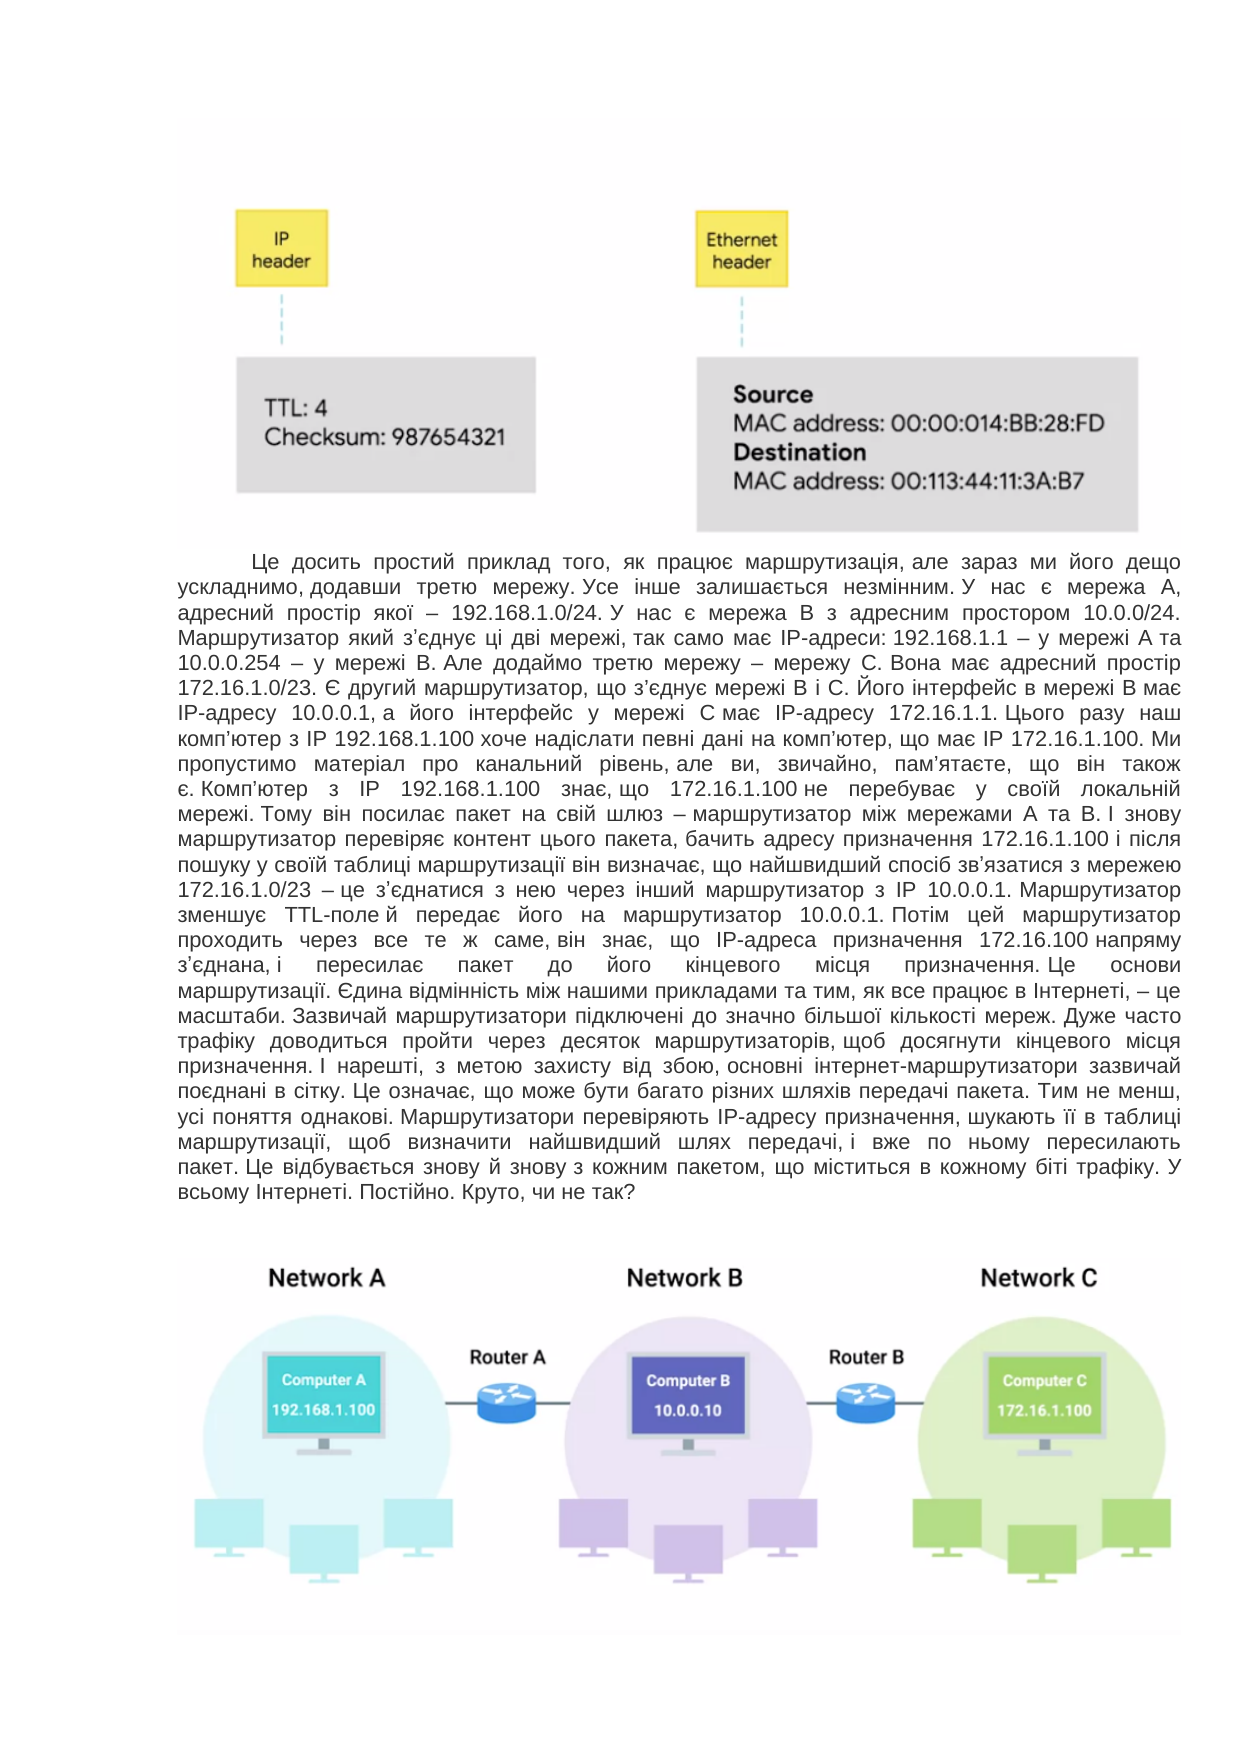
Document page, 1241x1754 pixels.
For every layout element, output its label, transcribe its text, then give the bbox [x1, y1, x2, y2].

text Це досить простий приклад того, як працює маршрутизація, але зараз ми його дещо ускладнимо, додавши третю мережу. Усе інше залишається незмінним. У нас є мережа А, адресний простір якої – 192.168.1.0/24. У нас є мережа B з адресним простором 10.0.0/24. Маршрутизатор який зʼєднує ці дві мережі, так само має IP-адреси: 192.168.1.1 – у мережі А та 10.0.0.254 – у мережі B. Але додаймо третю мережу – мережу C. Вона має адресний простір 172.16.1.0/23. Є другий маршрутизатор, що з’єднує мережі В і C. Його інтерфейс в мережі B має IP-адресу 10.0.0.1, а його інтерфейс у мережі C має IP-адресу 172.16.1.1. Цього разу наш комп’ютер з IP 192.168.1.100 хоче надіслати певні дані на комп’ютер, що має IP 172.16.1.100. Ми пропустимо матеріал про канальний рівень, але ви, звичайно, пам’ятаєте, що він також є. Комп’ютер з IP 192.168.1.100 знає, що 172.16.1.100 не перебуває у своїй локальній мережі. Тому він посилає пакет на свій шлюз – маршрутизатор між мережами A та B. І знову маршрутизатор перевіряє контент цього пакета, бачить адресу призначення 172.16.1.100 і після пошуку у своїй таблиці маршрутизації він визначає, що найшвидший спосіб звʼязатися з мережею 172.16.1.0/23 – це зʼєднатися з нею через інший маршрутизатор з IP 10.0.0.1. Маршрутизатор зменшує TTL-поле й передає його на маршрутизатор 10.0.0.1. Потім цей маршрутизатор проходить через все те ж саме, він знає, що IP-адреса призначення 172.16.100 напряму зʼєднана, і пересилає пакет до його кінцевого місця призначення. Це основи маршрутизації. Єдина відмінність між нашими прикладами та тим, як все працює в Інтернеті, – це масштаби. Зазвичай маршрутизатори підключені до значно більшої кількості мереж. Дуже часто трафіку доводиться пройти через десяток маршрутизаторів, щоб досягнути кінцевого місця призначення. І нарешті, з метою захисту від збою, основні інтернет-маршрутизатори зазвичай поєднані в сітку. Це означає, що може бути багато різних шляхів передачі пакета. Тим не менш, усі поняття однакові. Маршрутизатори перевіряють IP-адресу призначення, шукають її в таблиці маршрутизації, щоб визначити найшвидший шлях передачі, і вже по ньому пересилають пакет. Це відбувається знову й знову з кожним пакетом, що міститься в кожному біті трафіку. У всьому Інтернеті. Постійно. Круто, чи не так? [177, 549, 1181, 1204]
picture [177, 118, 1182, 549]
picture [177, 1258, 1182, 1635]
